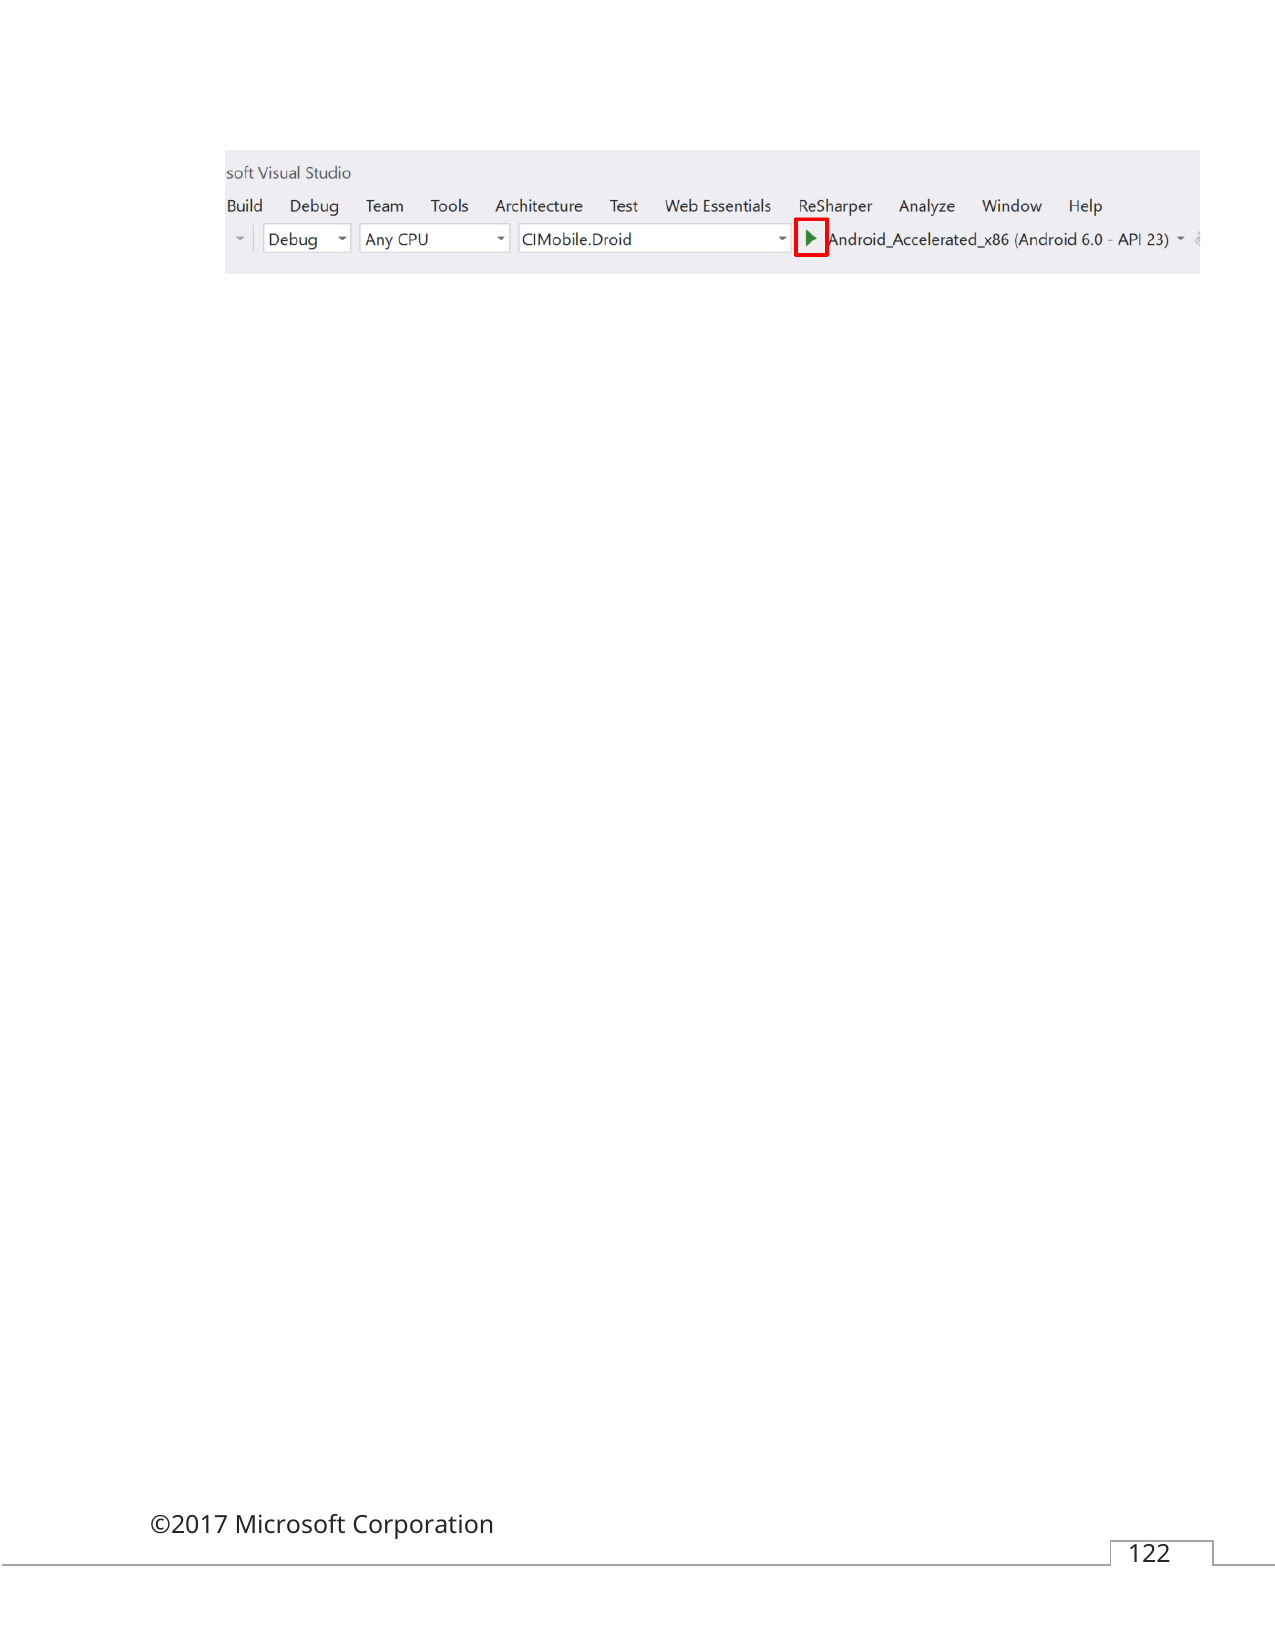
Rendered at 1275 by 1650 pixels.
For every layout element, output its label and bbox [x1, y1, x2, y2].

picture [225, 150, 1200, 274]
list [187, 150, 1125, 305]
